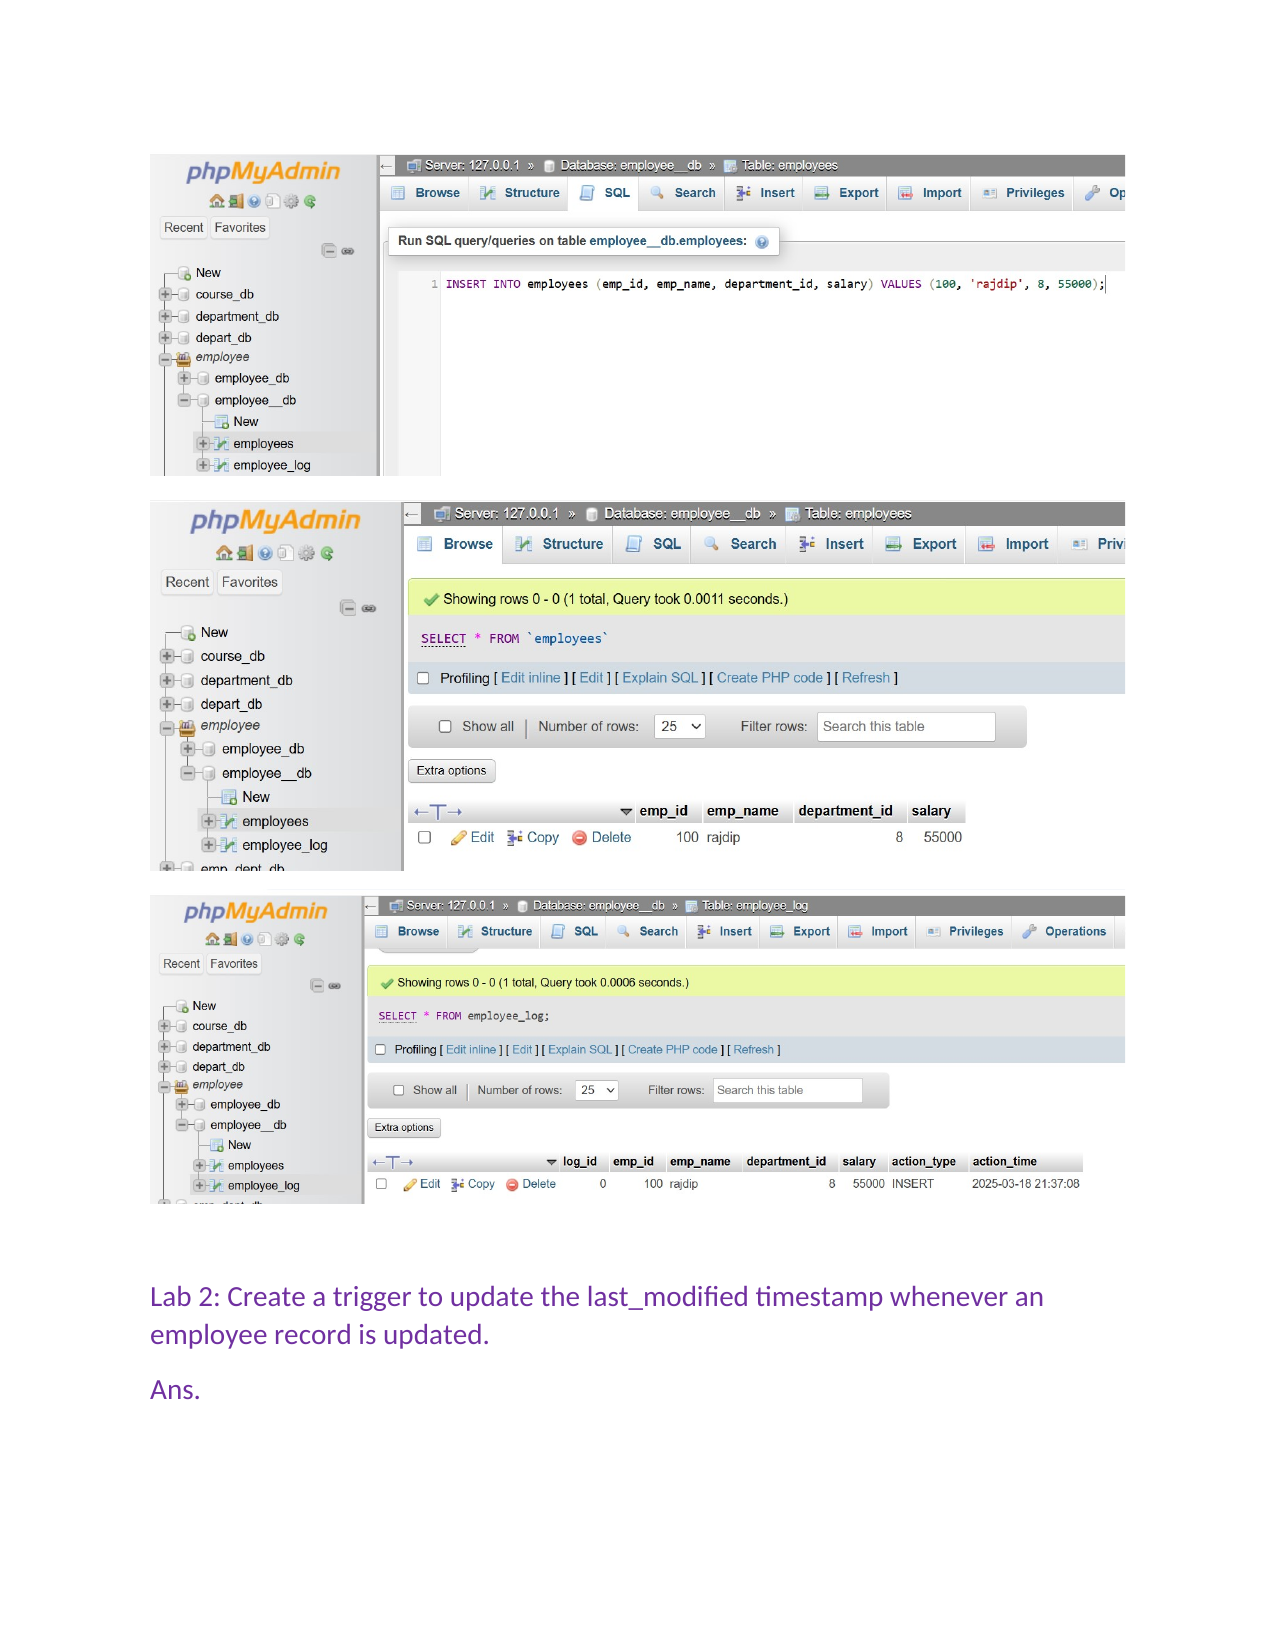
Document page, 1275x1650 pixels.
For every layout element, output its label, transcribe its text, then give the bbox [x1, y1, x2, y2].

picture [150, 494, 1125, 871]
text Ans. [150, 1371, 1125, 1407]
picture [150, 150, 1125, 476]
picture [150, 889, 1125, 1204]
text Lab 2: Create a trigger to update the last_modified timestamp whenever an employee record is updated. [150, 1278, 1125, 1352]
